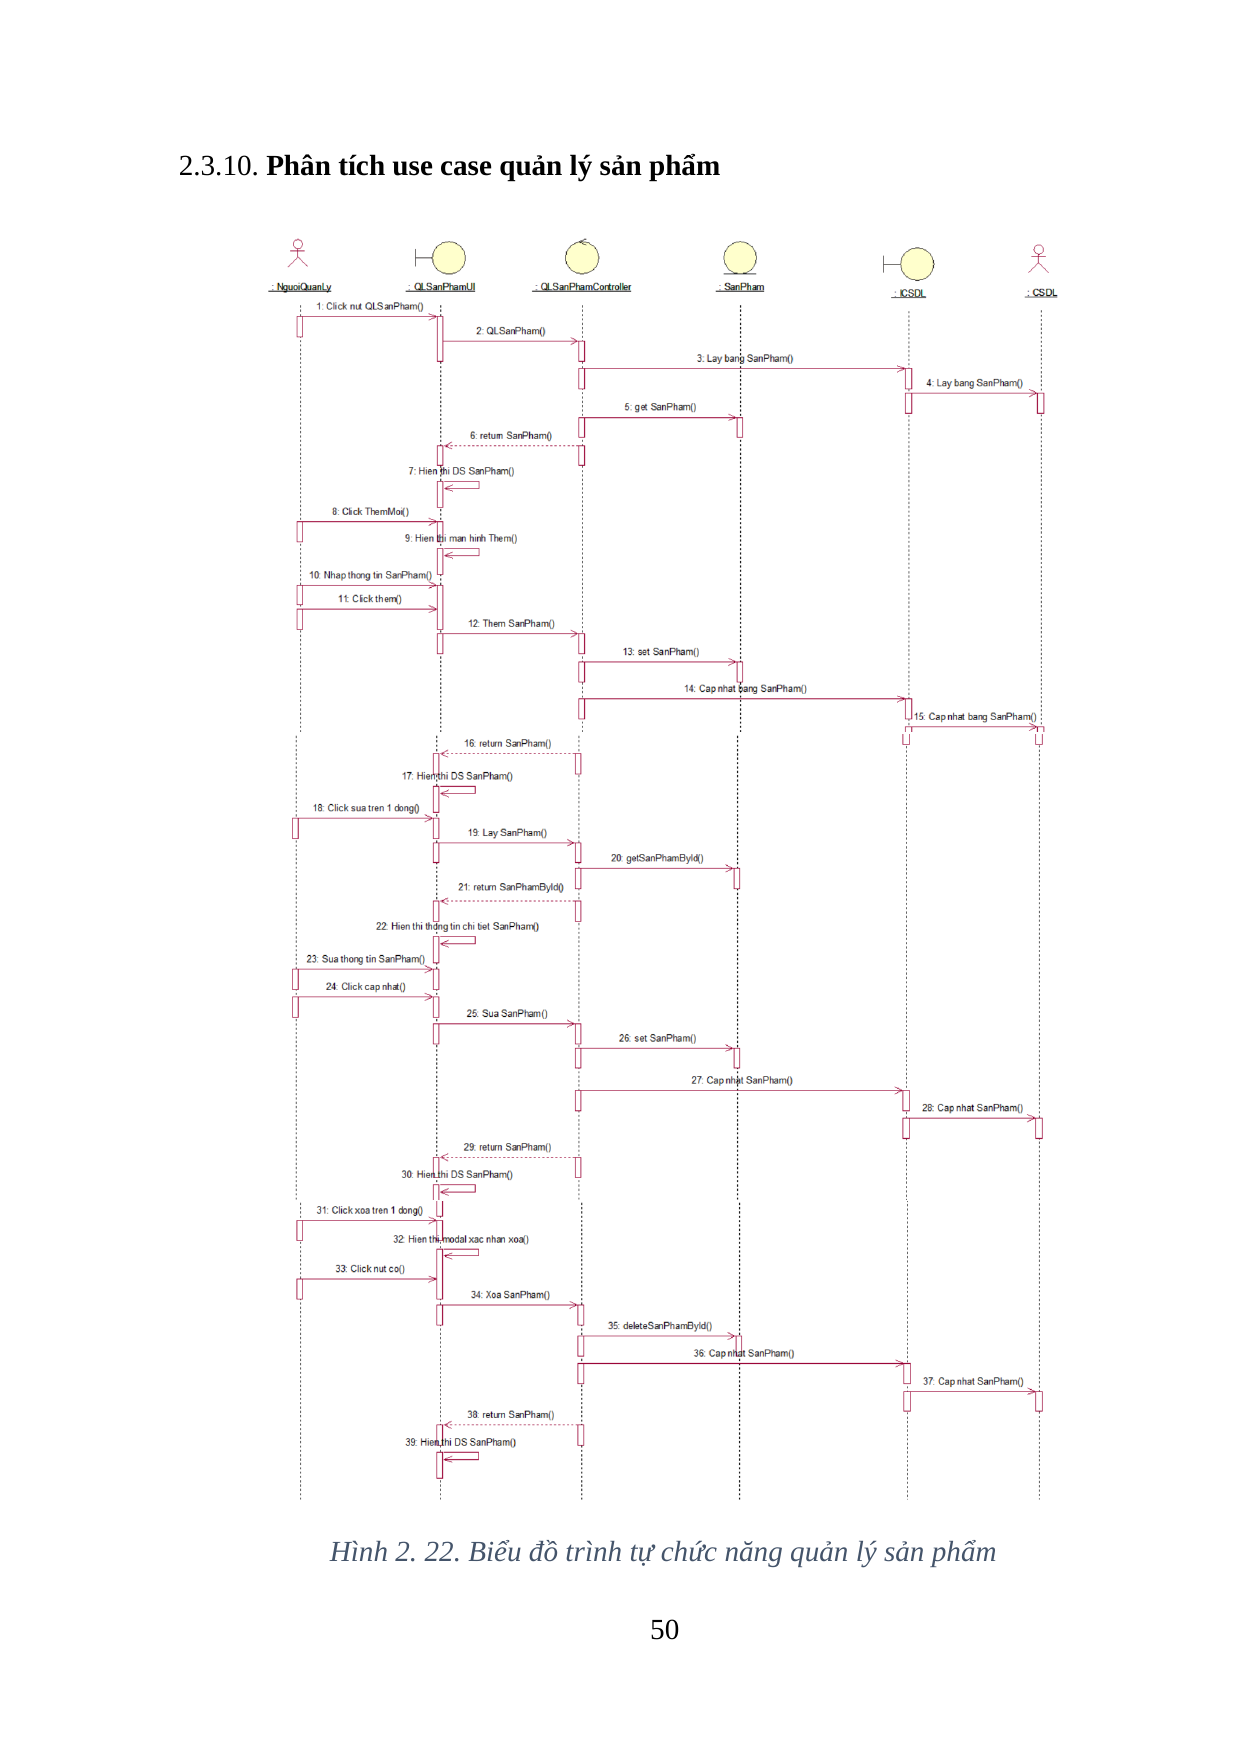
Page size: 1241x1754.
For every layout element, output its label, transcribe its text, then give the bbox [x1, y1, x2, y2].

picture [266, 236, 1063, 732]
subtitle Phân tích use case quản lý sản phẩm [266, 148, 1122, 181]
picture [262, 734, 1067, 1200]
text Hình 2. 22. Biểu đồ trình tự chức năng quản lý sản phẩm [207, 1534, 1122, 1567]
picture [266, 1201, 1063, 1515]
